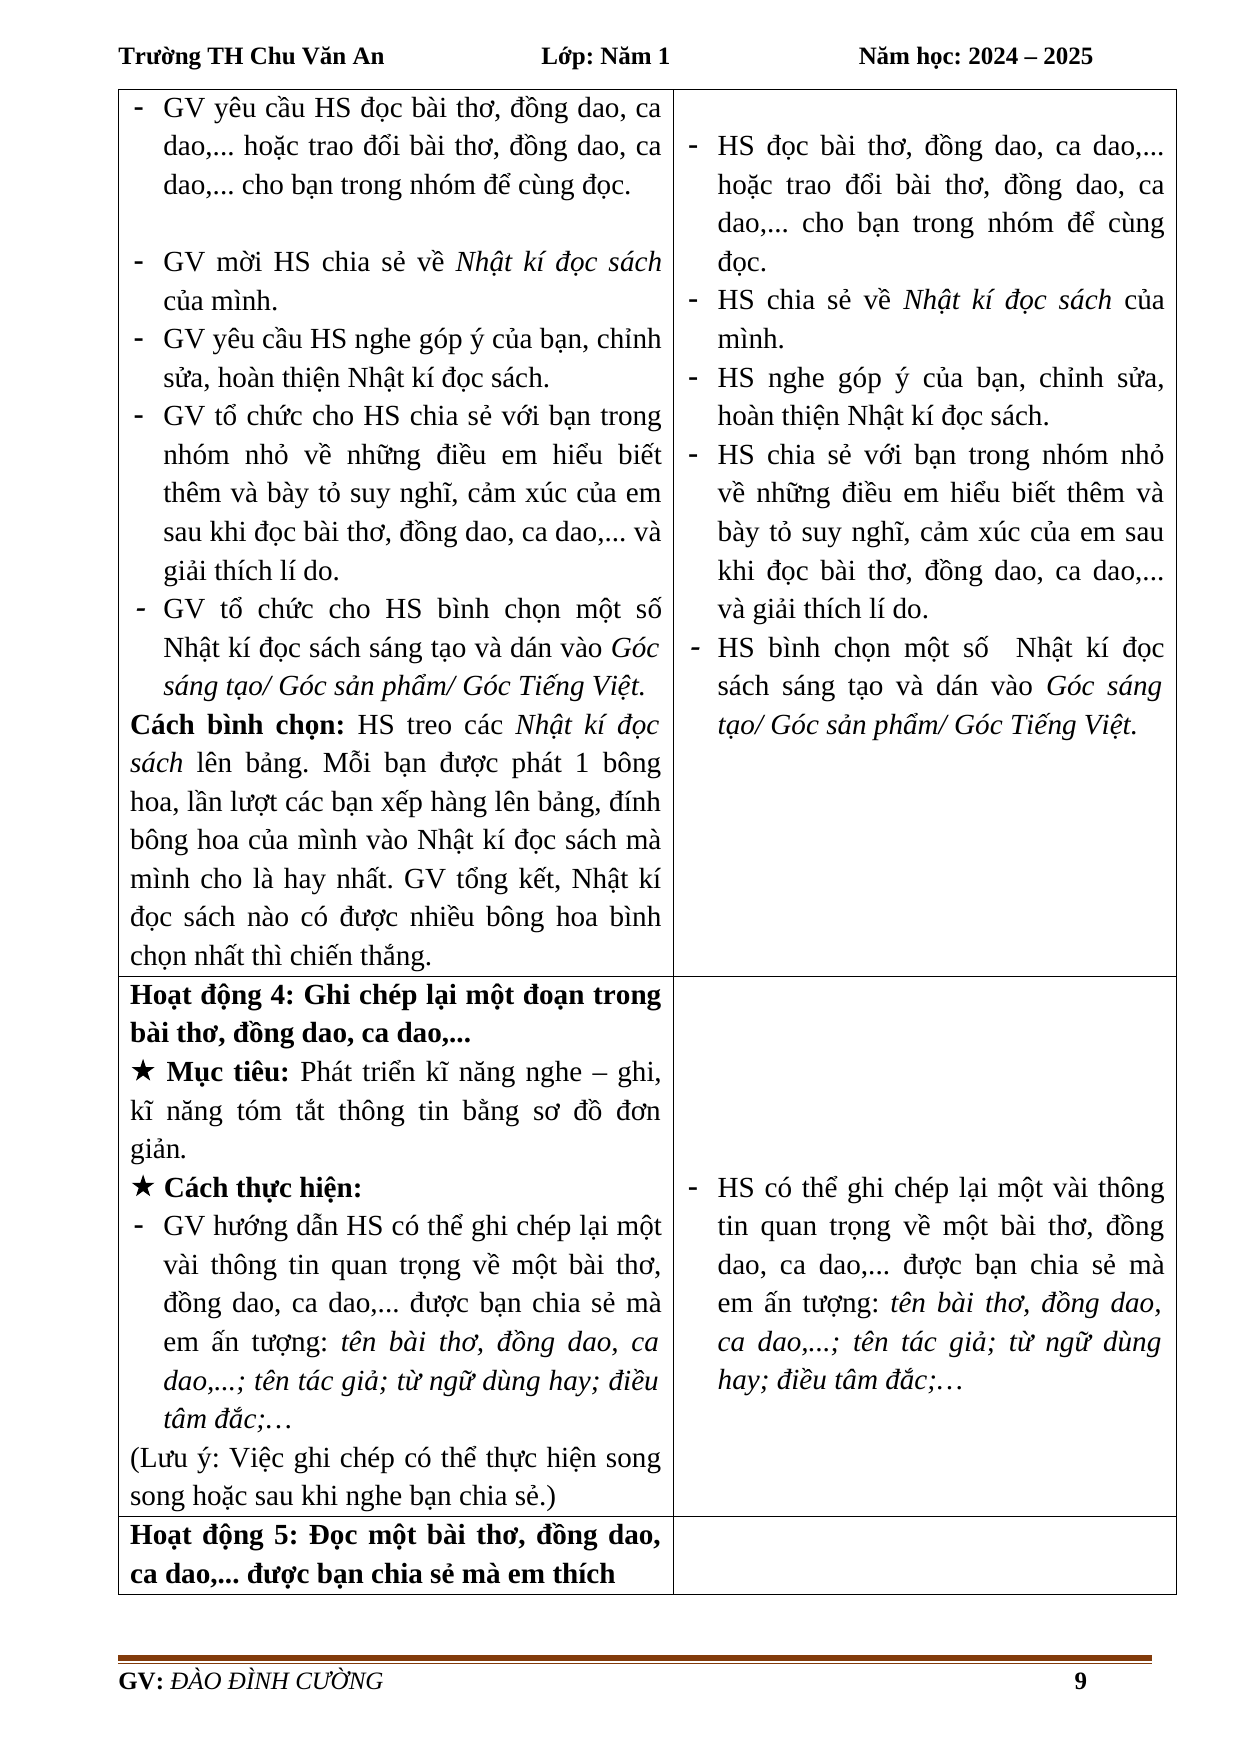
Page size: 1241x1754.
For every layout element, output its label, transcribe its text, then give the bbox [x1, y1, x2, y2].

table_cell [674, 90, 1176, 976]
table_cell HS có thể ghi chép lại một vài thông tin quan trọng về một bài thơ, đồng dao, ca dao,... được bạn chia sẻ mà em ấn tượng: tên bài thơ, đồng dao, ca dao,...; tên tác giả; từ ngữ dùng hay; điều tâm đắc;… [674, 977, 1176, 1516]
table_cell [119, 1517, 673, 1594]
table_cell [674, 1517, 1176, 1594]
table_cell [119, 90, 673, 976]
table_cell Hoạt động 4: Ghi chép lại một đoạn trong bài thơ, đồng dao, ca dao,... Mục tiêu: Phát triển kĩ năng nghe – ghi, kĩ năng tóm tắt thông tin bằng sơ đồ đơn giản. Cách thực hiện: GV hướng dẫn HS có thể ghi chép lại một vài thông tin quan trọng về một bài thơ, đồng dao, ca dao,... được bạn chia sẻ mà em ấn tượng: tên bài thơ, đồng dao, ca dao,...; tên tác giả; từ ngữ dùng hay; điều tâm đắc;… (Lưu ý: Việc ghi chép có thể thực hiện song song hoặc sau khi nghe bạn chia sẻ.) [119, 977, 673, 1516]
